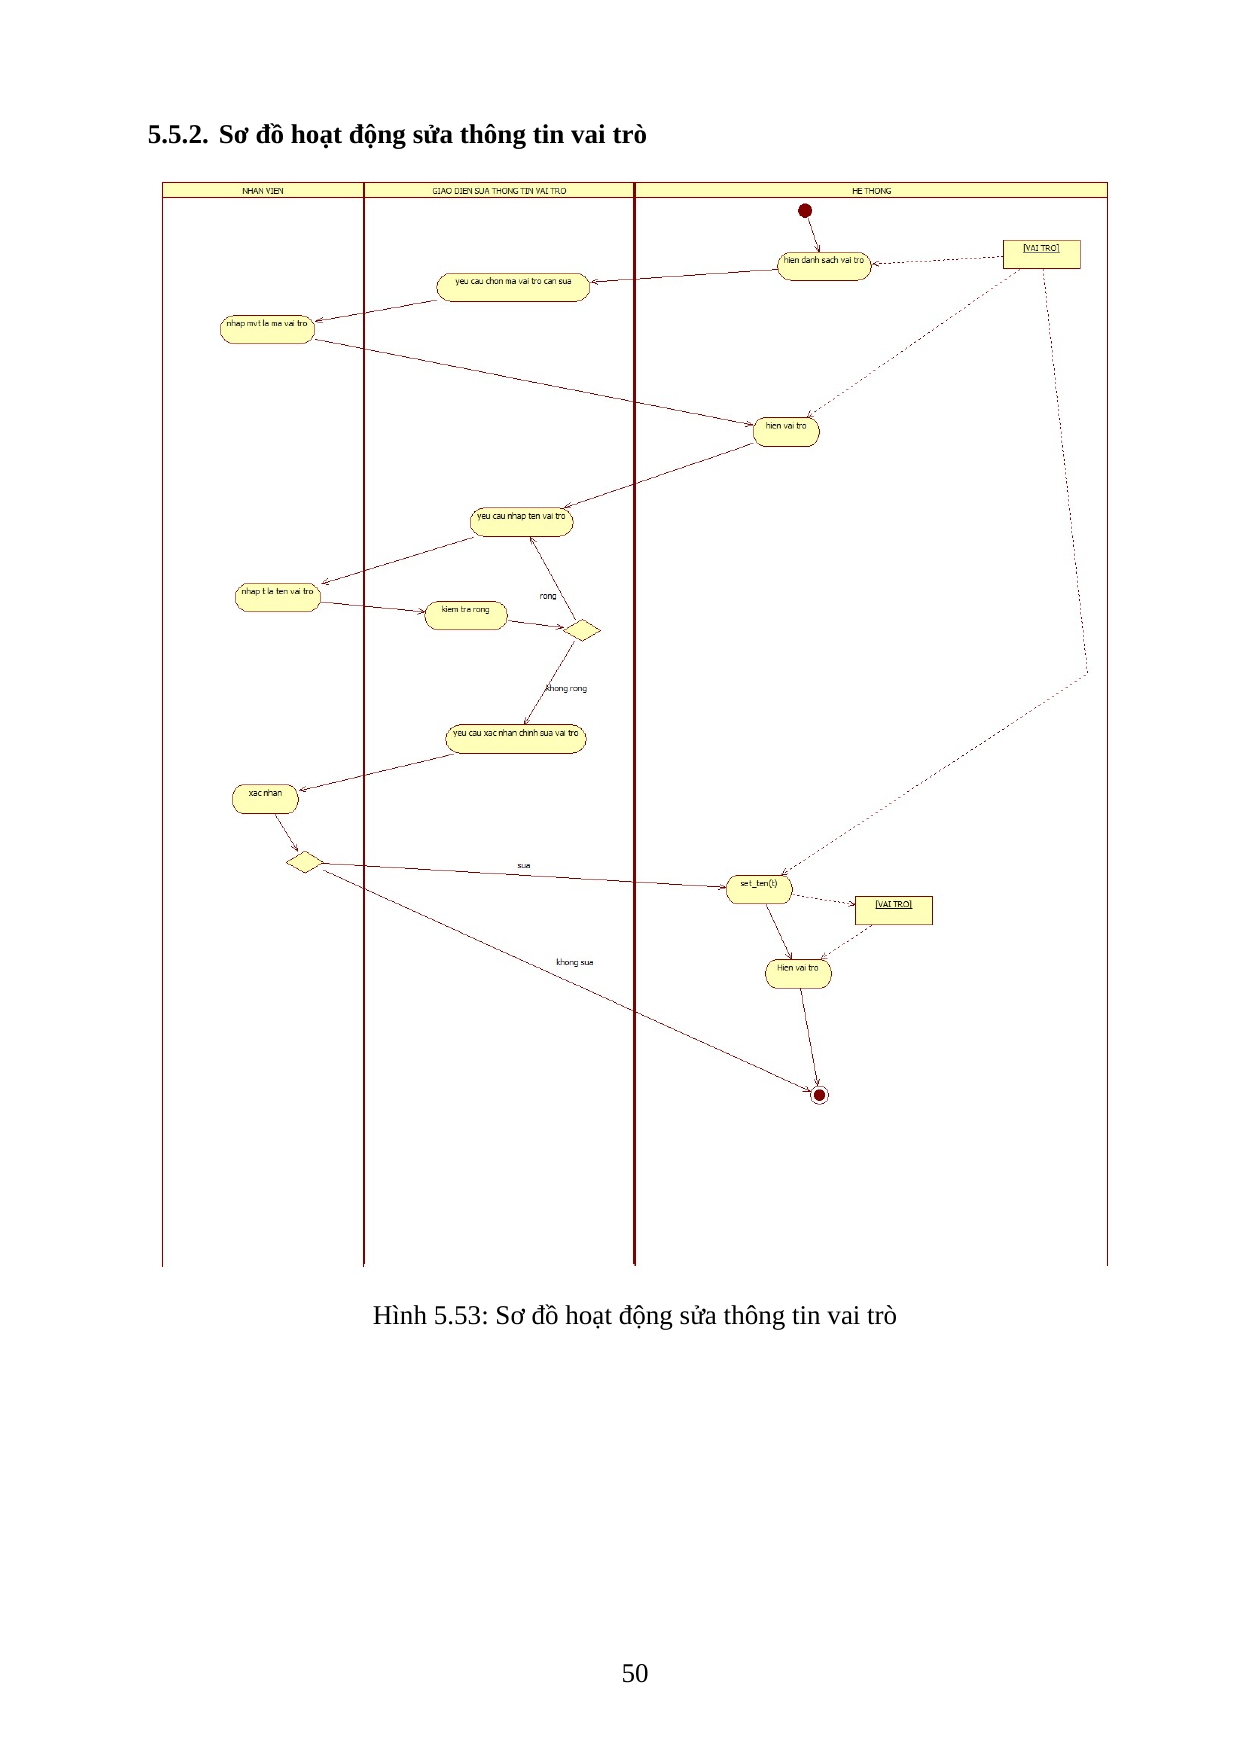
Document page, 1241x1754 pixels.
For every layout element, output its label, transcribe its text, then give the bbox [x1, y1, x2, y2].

subtitle Sơ đồ hoạt động sửa thông tin vai trò [148, 118, 1122, 149]
picture [147, 167, 1123, 1281]
